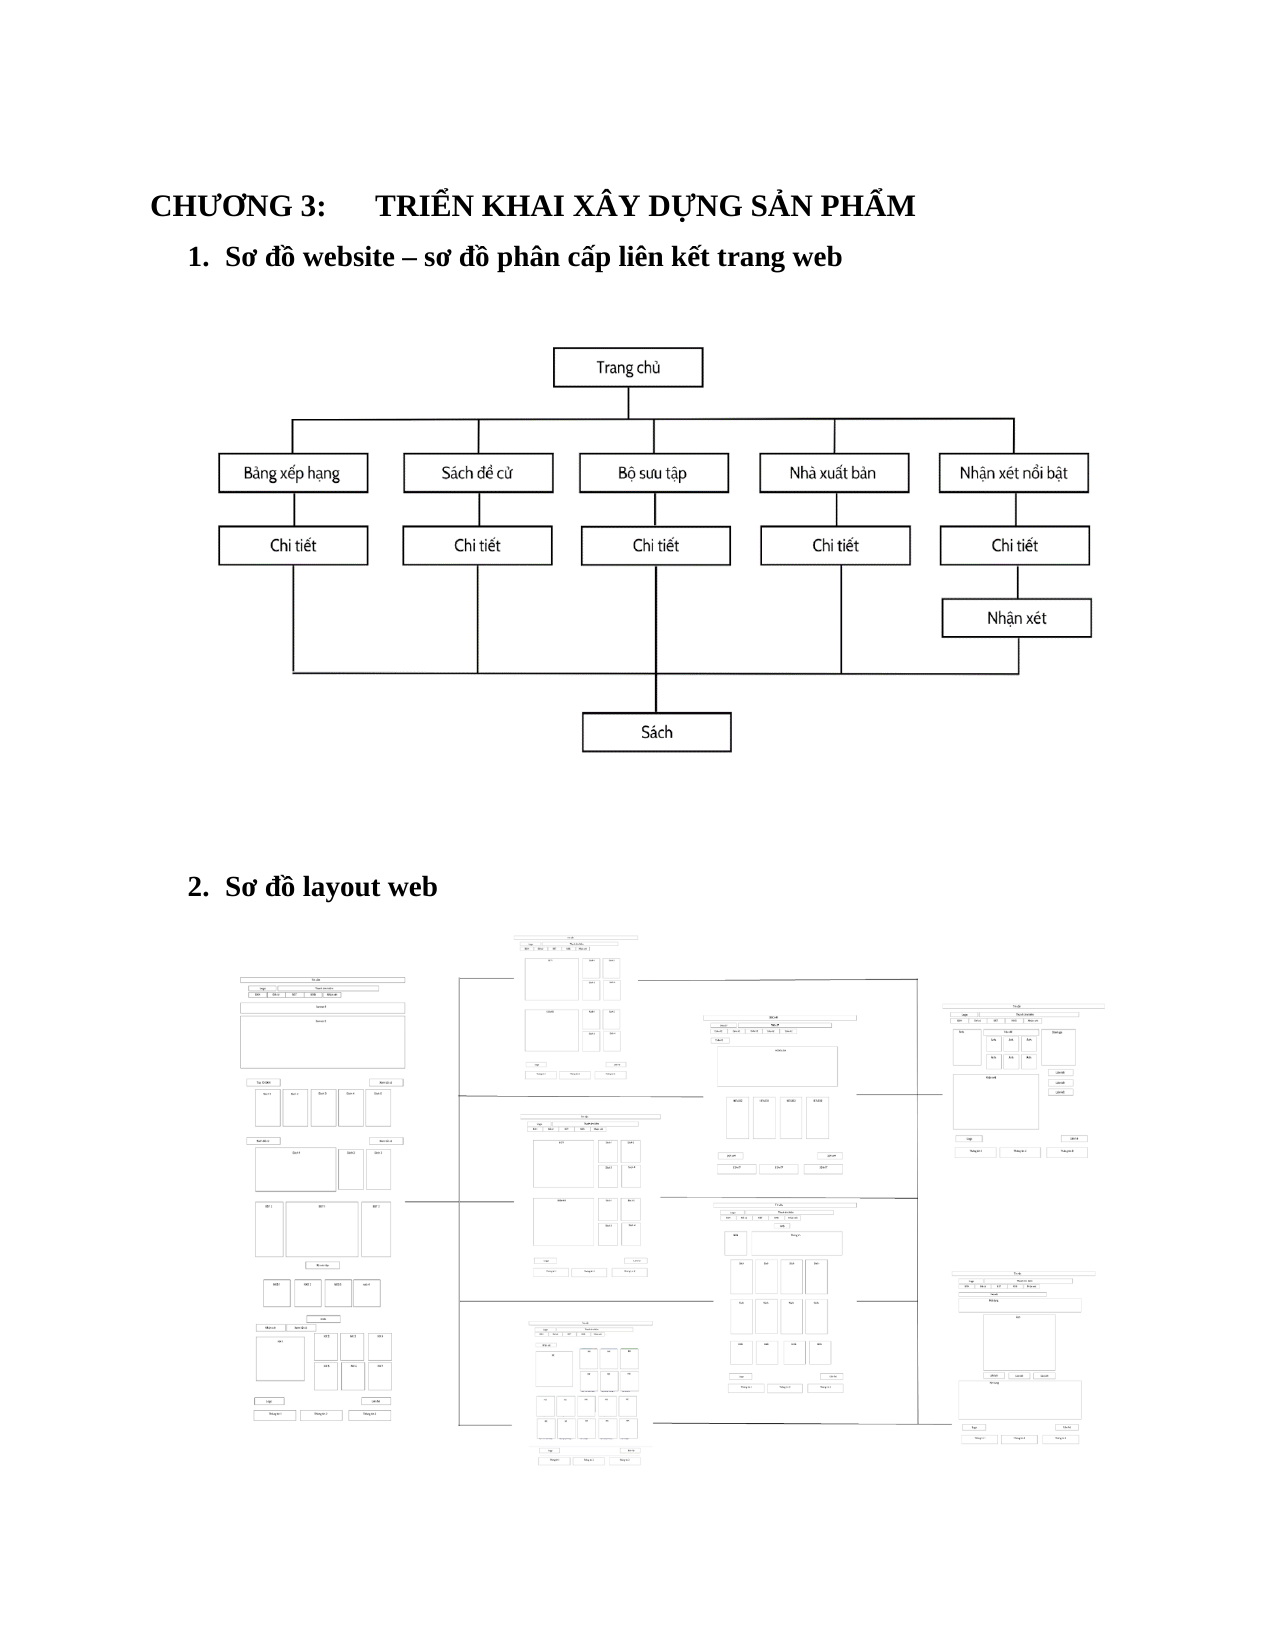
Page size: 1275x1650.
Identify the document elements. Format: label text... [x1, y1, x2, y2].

list Sơ đồ layout web [187, 869, 1125, 902]
subtitle TRIỂN KHAI XÂY DỰNG SẢN PHẨM [150, 187, 1125, 223]
picture [187, 921, 1134, 1482]
picture [211, 291, 1102, 850]
list Sơ đồ website – sơ đồ phân cấp liên kết trang web [187, 239, 1125, 272]
